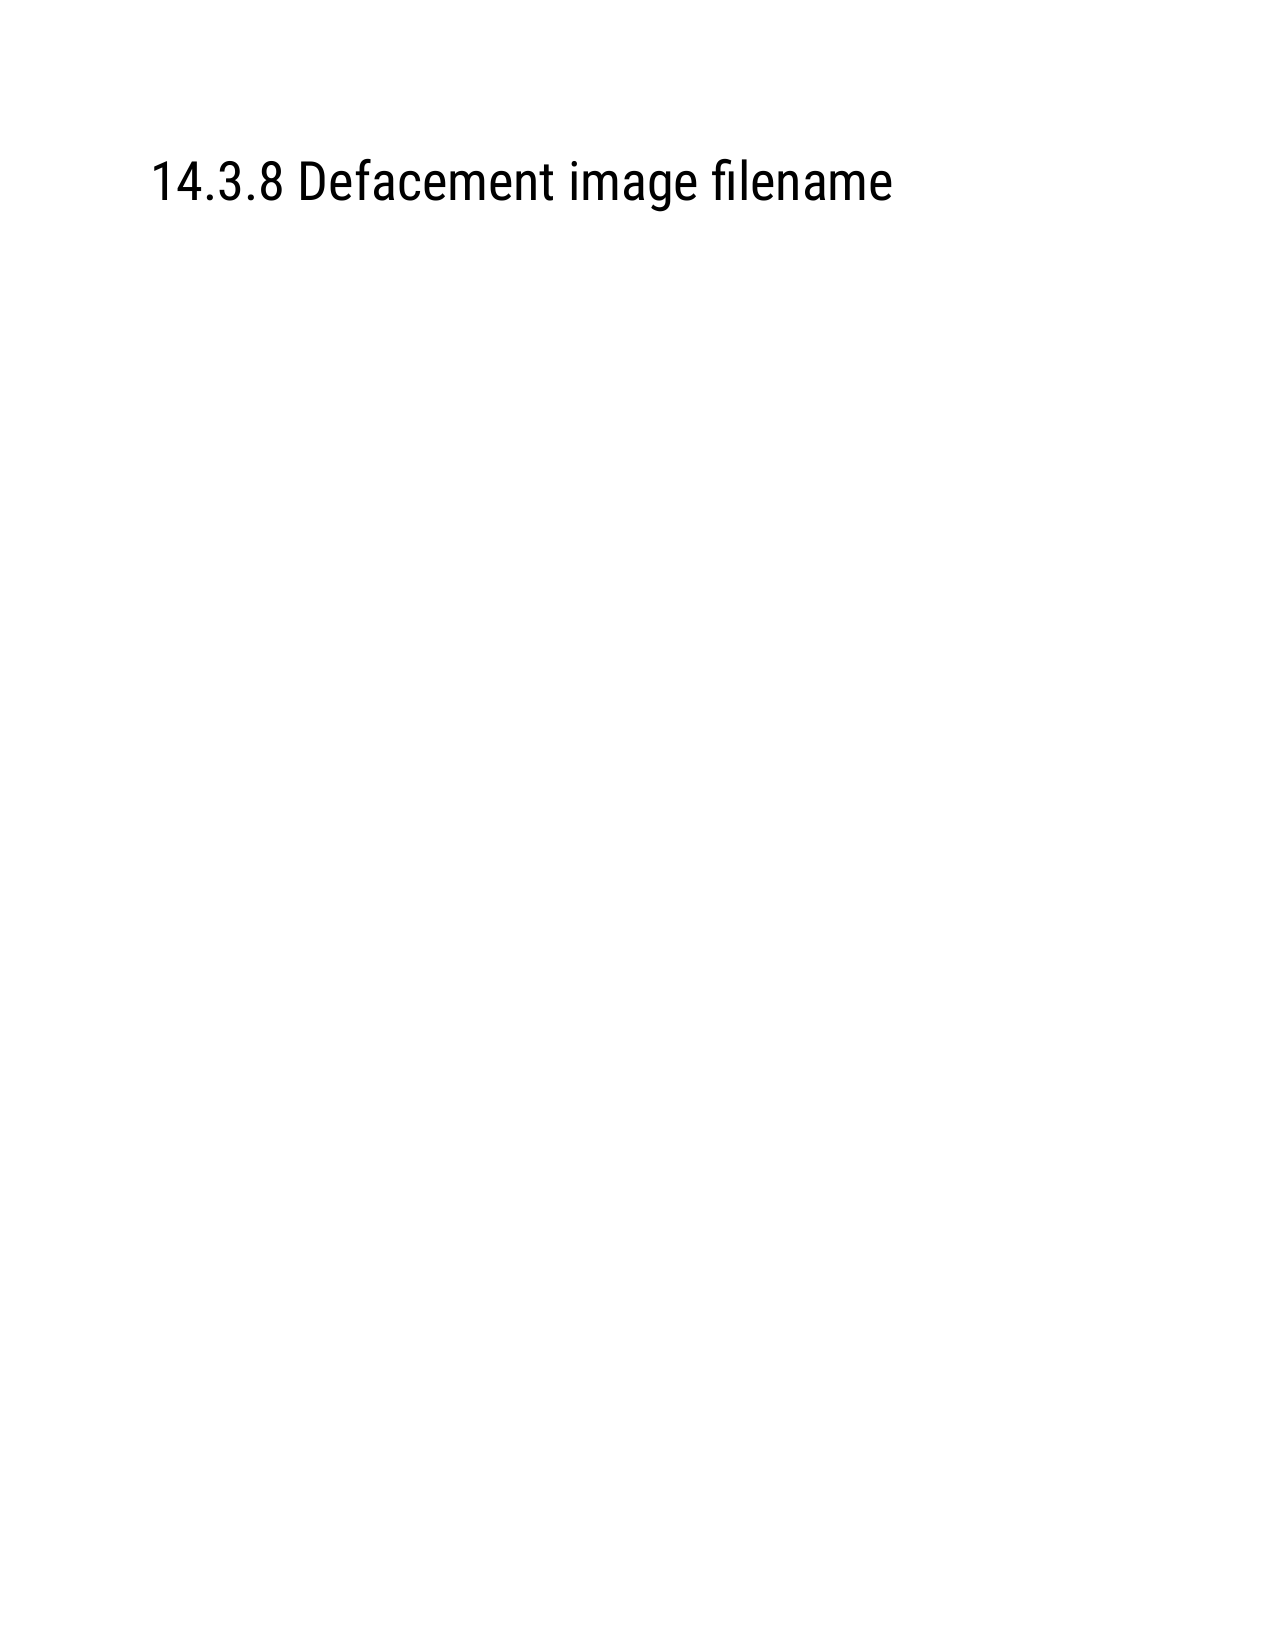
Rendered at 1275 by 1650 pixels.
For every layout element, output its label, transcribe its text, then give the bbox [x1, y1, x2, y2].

title 14.3.8 Defacement image filename [150, 150, 1125, 213]
